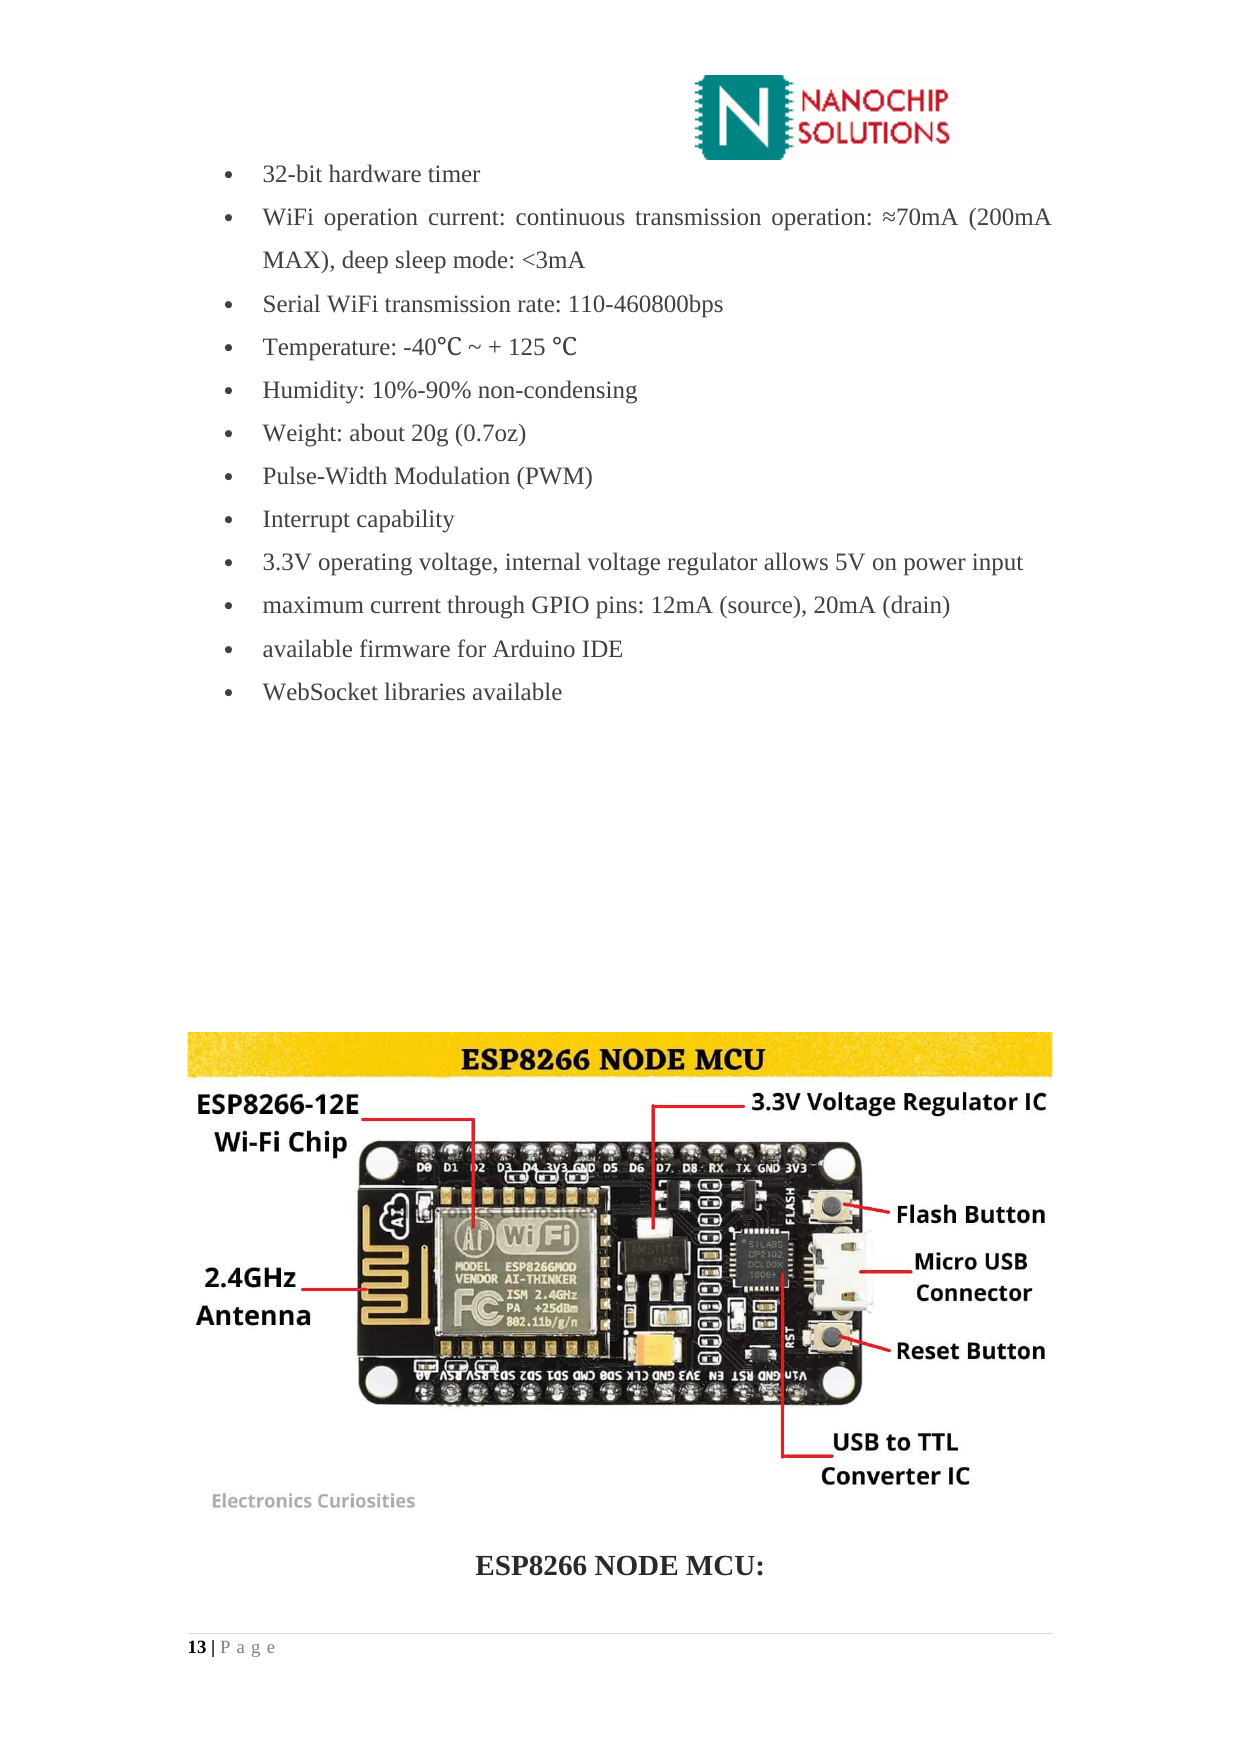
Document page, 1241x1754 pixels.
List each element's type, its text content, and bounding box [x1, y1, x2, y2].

list WebSocket libraries available [225, 677, 1053, 706]
list 3.3V operating voltage, internal voltage regulator allows 5V on power input [225, 547, 1053, 576]
list available firmware for Arduino IDE [225, 634, 1053, 662]
list maximum current through GPIO pins: 12mA (source), 20mA (drain) [225, 591, 1053, 619]
list Interrupt capability [225, 504, 1053, 533]
picture [694, 75, 950, 160]
list Serial WiFi transmission rate: 110-460800bps [225, 289, 1053, 317]
list WiFi operation current: continuous transmission operation: ≈70mA (200mA MAX), deep sleep mode: <3mA [225, 202, 1053, 274]
list Weight: about 20g (0.7oz) [225, 418, 1053, 447]
list Temperature: -40℃ ~ + 125 ℃ [225, 332, 1053, 361]
picture [187, 1032, 1053, 1520]
text ESP8266 NODE MCU: [187, 1548, 1053, 1582]
list 32-bit hardware timer [225, 159, 1053, 188]
list Pulse-Width Modulation (PWM) [225, 461, 1053, 490]
list Humidity: 10%-90% non-condensing [225, 375, 1053, 404]
